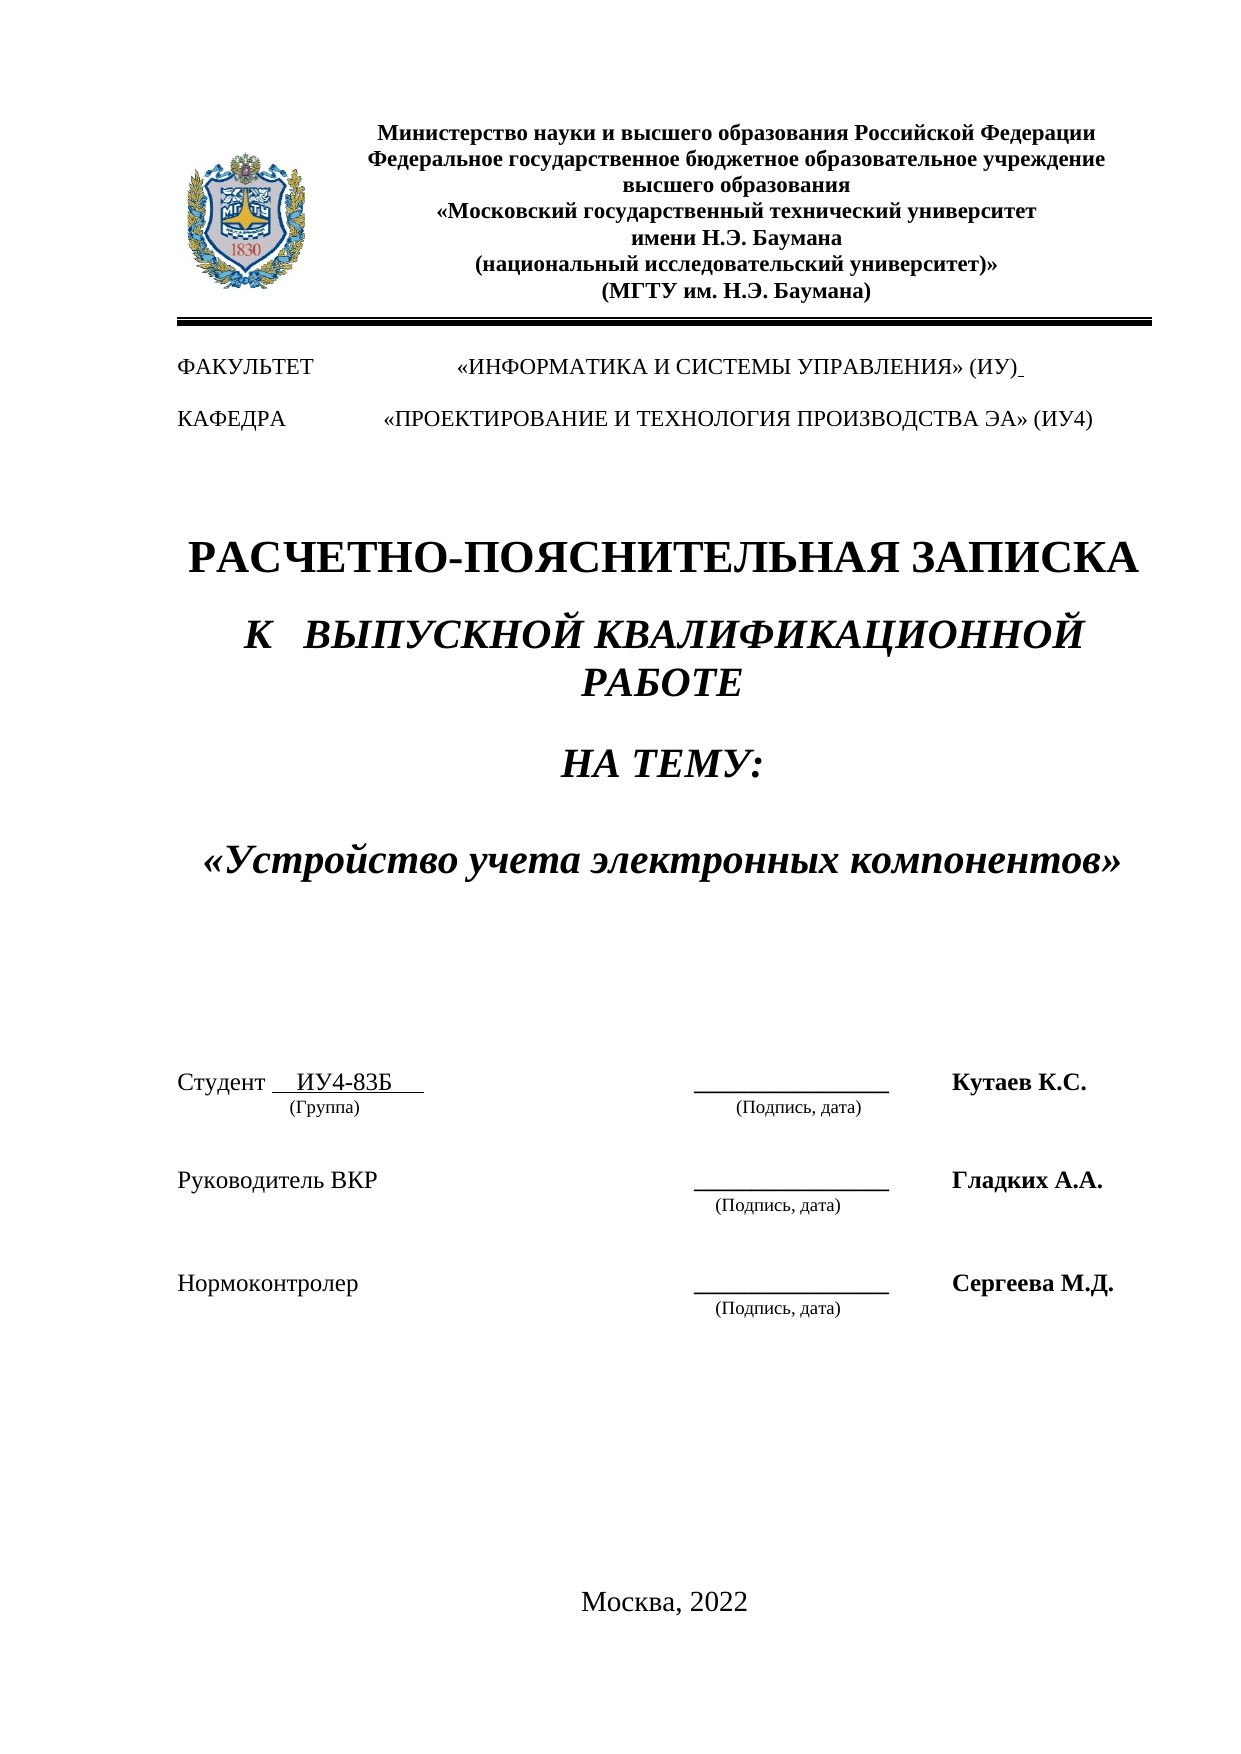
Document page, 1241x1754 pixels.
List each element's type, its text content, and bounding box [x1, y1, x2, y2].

text Нормоконтролер _________________ Сергеева М.Д. [177, 1268, 1152, 1297]
text Студент ИУ4-83Б _________________ Кутаев К.С. [177, 1067, 1152, 1096]
text (Подпись, дата) [177, 1194, 1093, 1216]
text ФАКУЛЬТЕТ «ИНФОРМАТИКА И СИСТЕМЫ УПРАВЛЕНИЯ» (ИУ) [177, 353, 1152, 379]
text Руководитель ВКР _________________ Гладких А.А. [177, 1165, 1152, 1194]
text КАФЕДРА «ПРОЕКТИРОВАНИЕ И ТЕХНОЛОГИЯ ПРОИЗВОДСТВА ЭА» (ИУ4) [177, 406, 1152, 432]
table_header [177, 119, 321, 303]
text РАБОТЕ [177, 657, 1152, 705]
text «Устройство учета электронных компонентов» [177, 834, 1152, 882]
text НА ТЕМУ: [177, 738, 1152, 786]
table_header Министерство науки и высшего образования Российской Федерации Федеральное государственное бюджетное образовательное учреждение высшего образования «Московский государственный технический университет имени Н.Э. Баумана (национальный исследовательский университет)» (МГТУ им. Н.Э. Баумана) [321, 119, 1152, 303]
text (Группа) (Подпись, дата) [177, 1096, 1093, 1117]
text Москва, 2022 [177, 1584, 1152, 1618]
picture [186, 152, 305, 287]
text РАСЧЕТНО-ПОЯСНИТЕЛЬНАЯ ЗАПИСКА [177, 530, 1152, 583]
text (Подпись, дата) [177, 1297, 1093, 1318]
text К ВЫПУСКНОЙ КВАЛИФИКАЦИОННОЙ [177, 609, 1152, 657]
